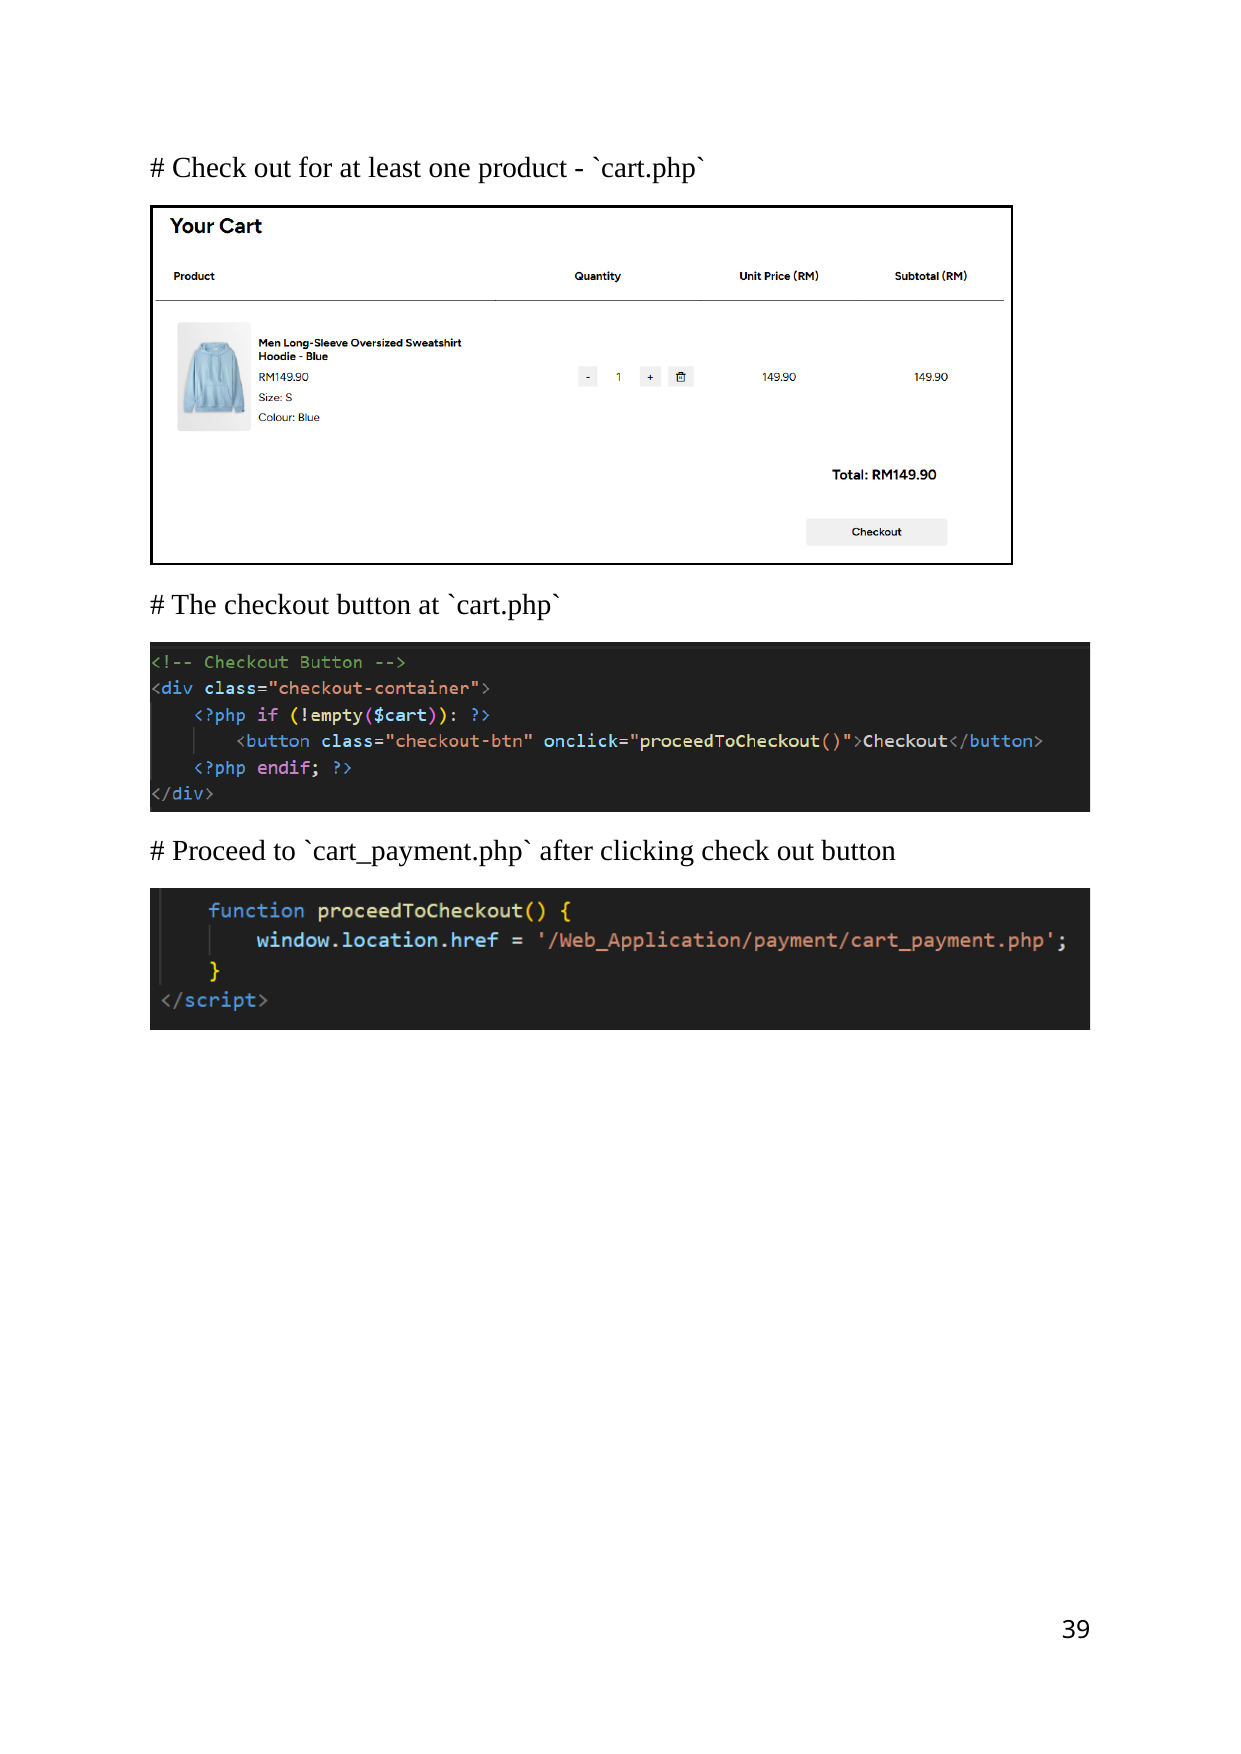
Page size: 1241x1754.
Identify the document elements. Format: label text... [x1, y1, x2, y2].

text # Check out for at least one product - `cart.php` [150, 150, 1090, 183]
text # Proceed to `cart_payment.php` after clicking check out button [150, 833, 1090, 866]
picture [153, 208, 1011, 563]
picture [150, 642, 1091, 812]
text # The checkout button at `cart.php` [150, 587, 1090, 621]
picture [150, 888, 1091, 1030]
